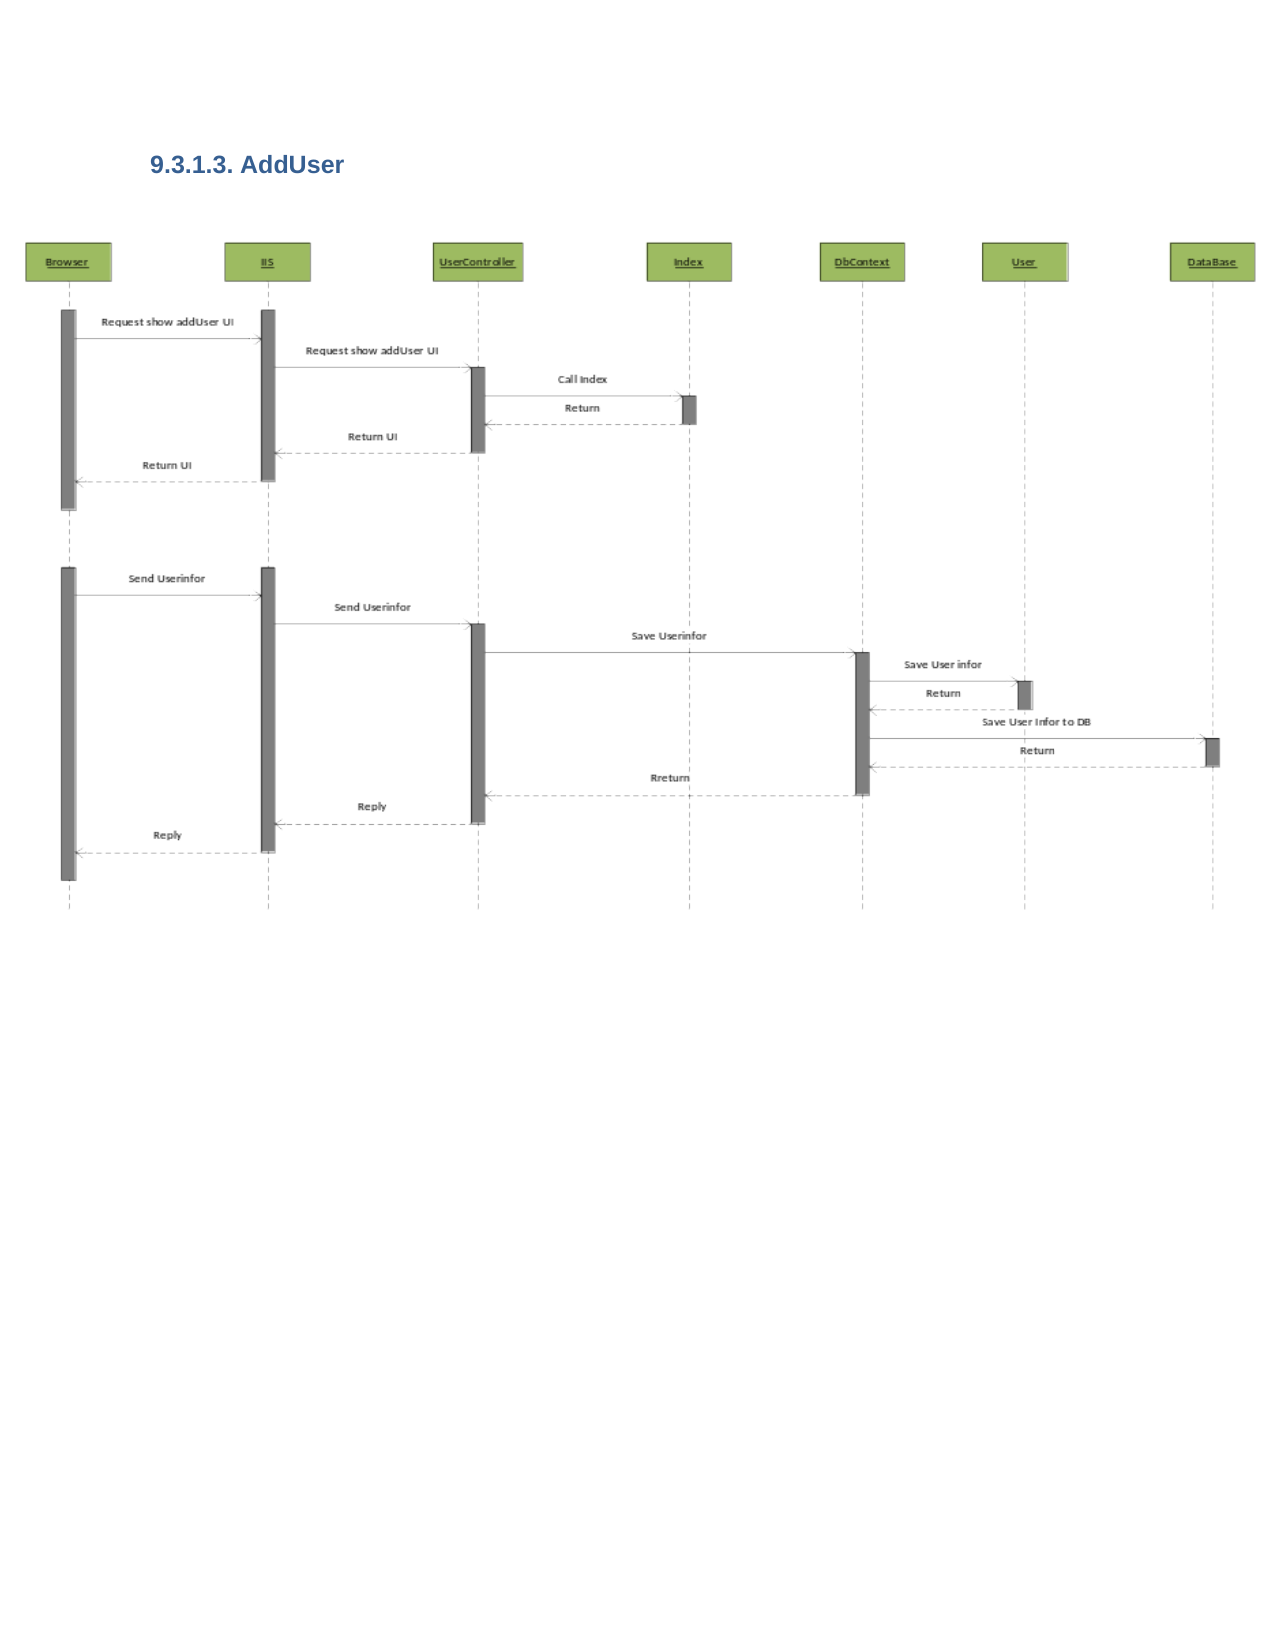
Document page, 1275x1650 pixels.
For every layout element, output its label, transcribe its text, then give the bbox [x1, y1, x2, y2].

subtitle AddUser [150, 150, 1125, 179]
